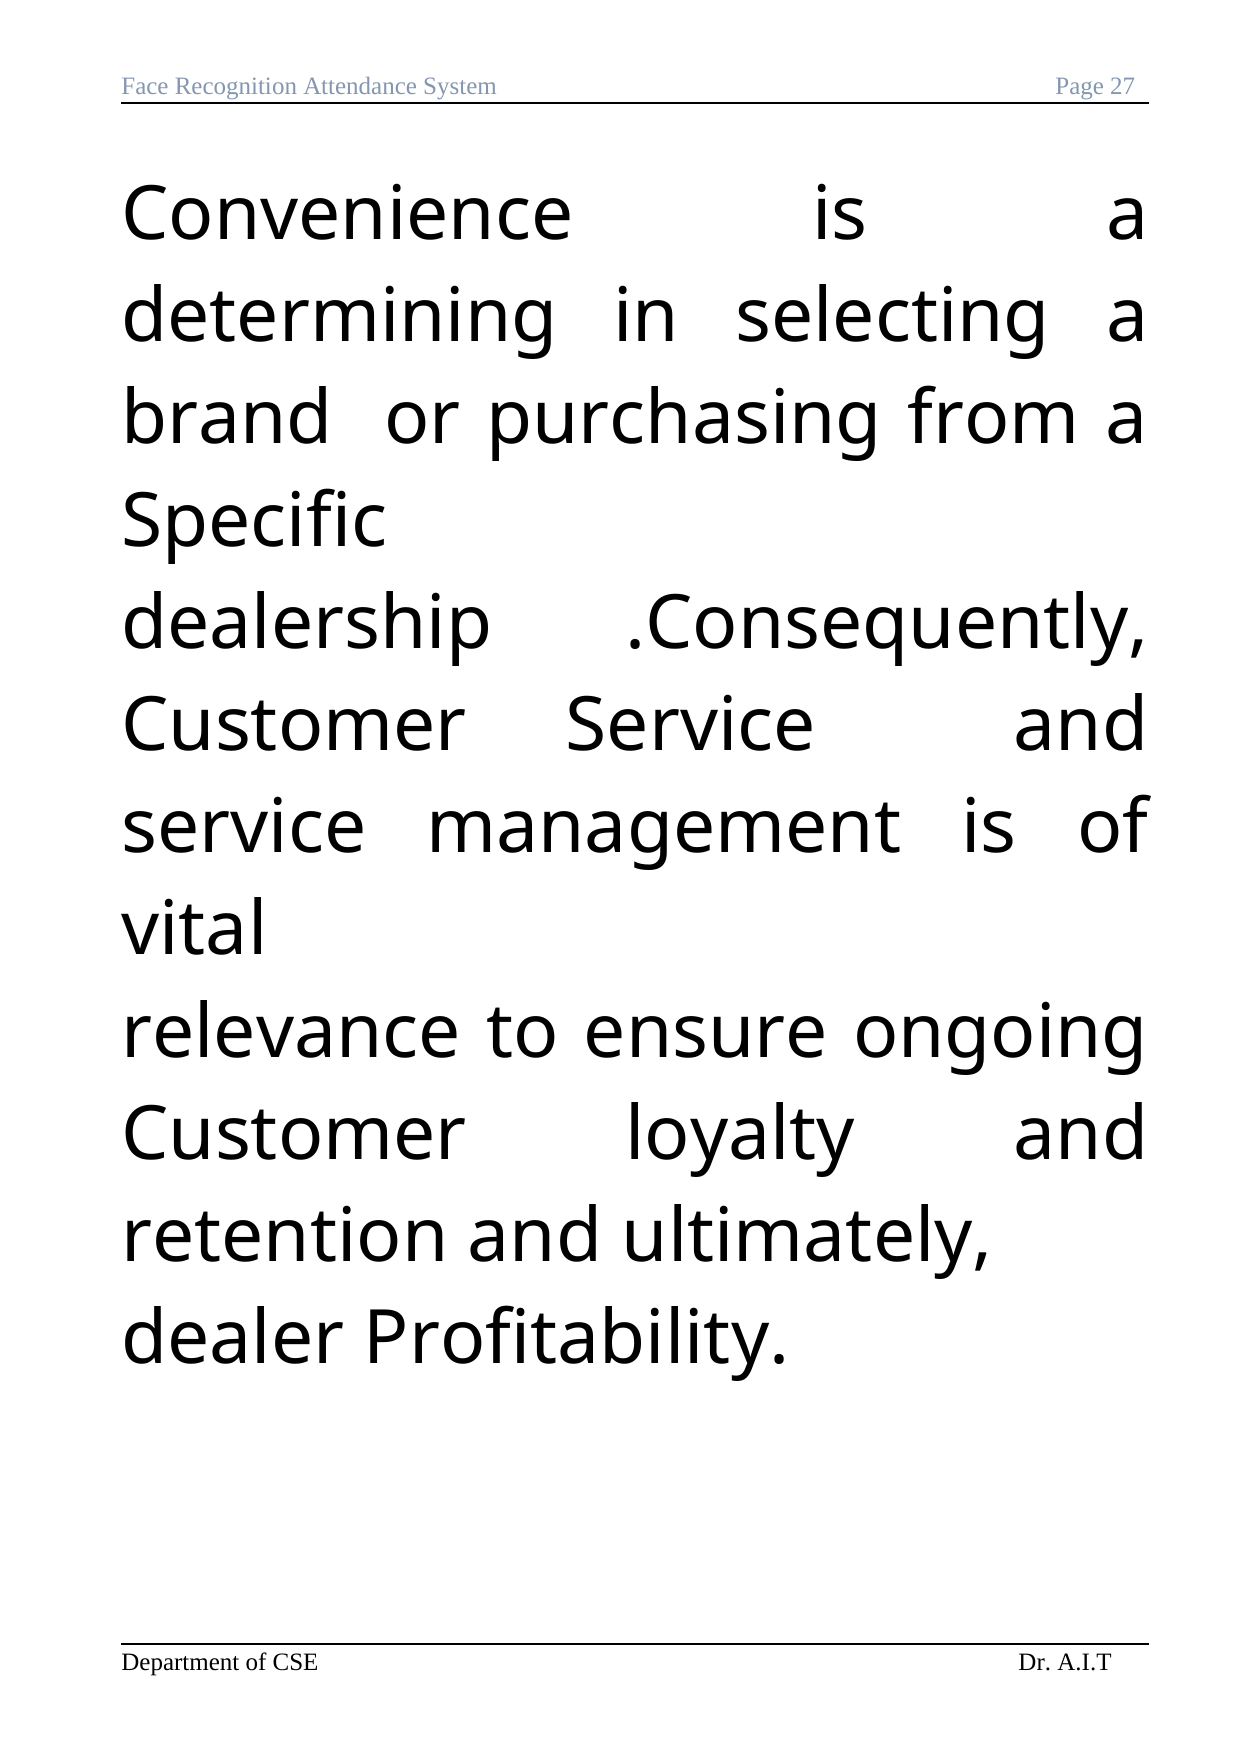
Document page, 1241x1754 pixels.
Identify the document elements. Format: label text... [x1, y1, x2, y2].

text Convenience is a determining in selecting a brand or purchasing from a Specific [121, 159, 1149, 568]
text dealership .Consequently, Customer Service and service management is of vital [121, 568, 1149, 977]
text relevance to ensure ongoing Customer loyalty and retention and ultimately, [121, 977, 1149, 1283]
text dealer Profitability. [121, 1283, 1149, 1386]
